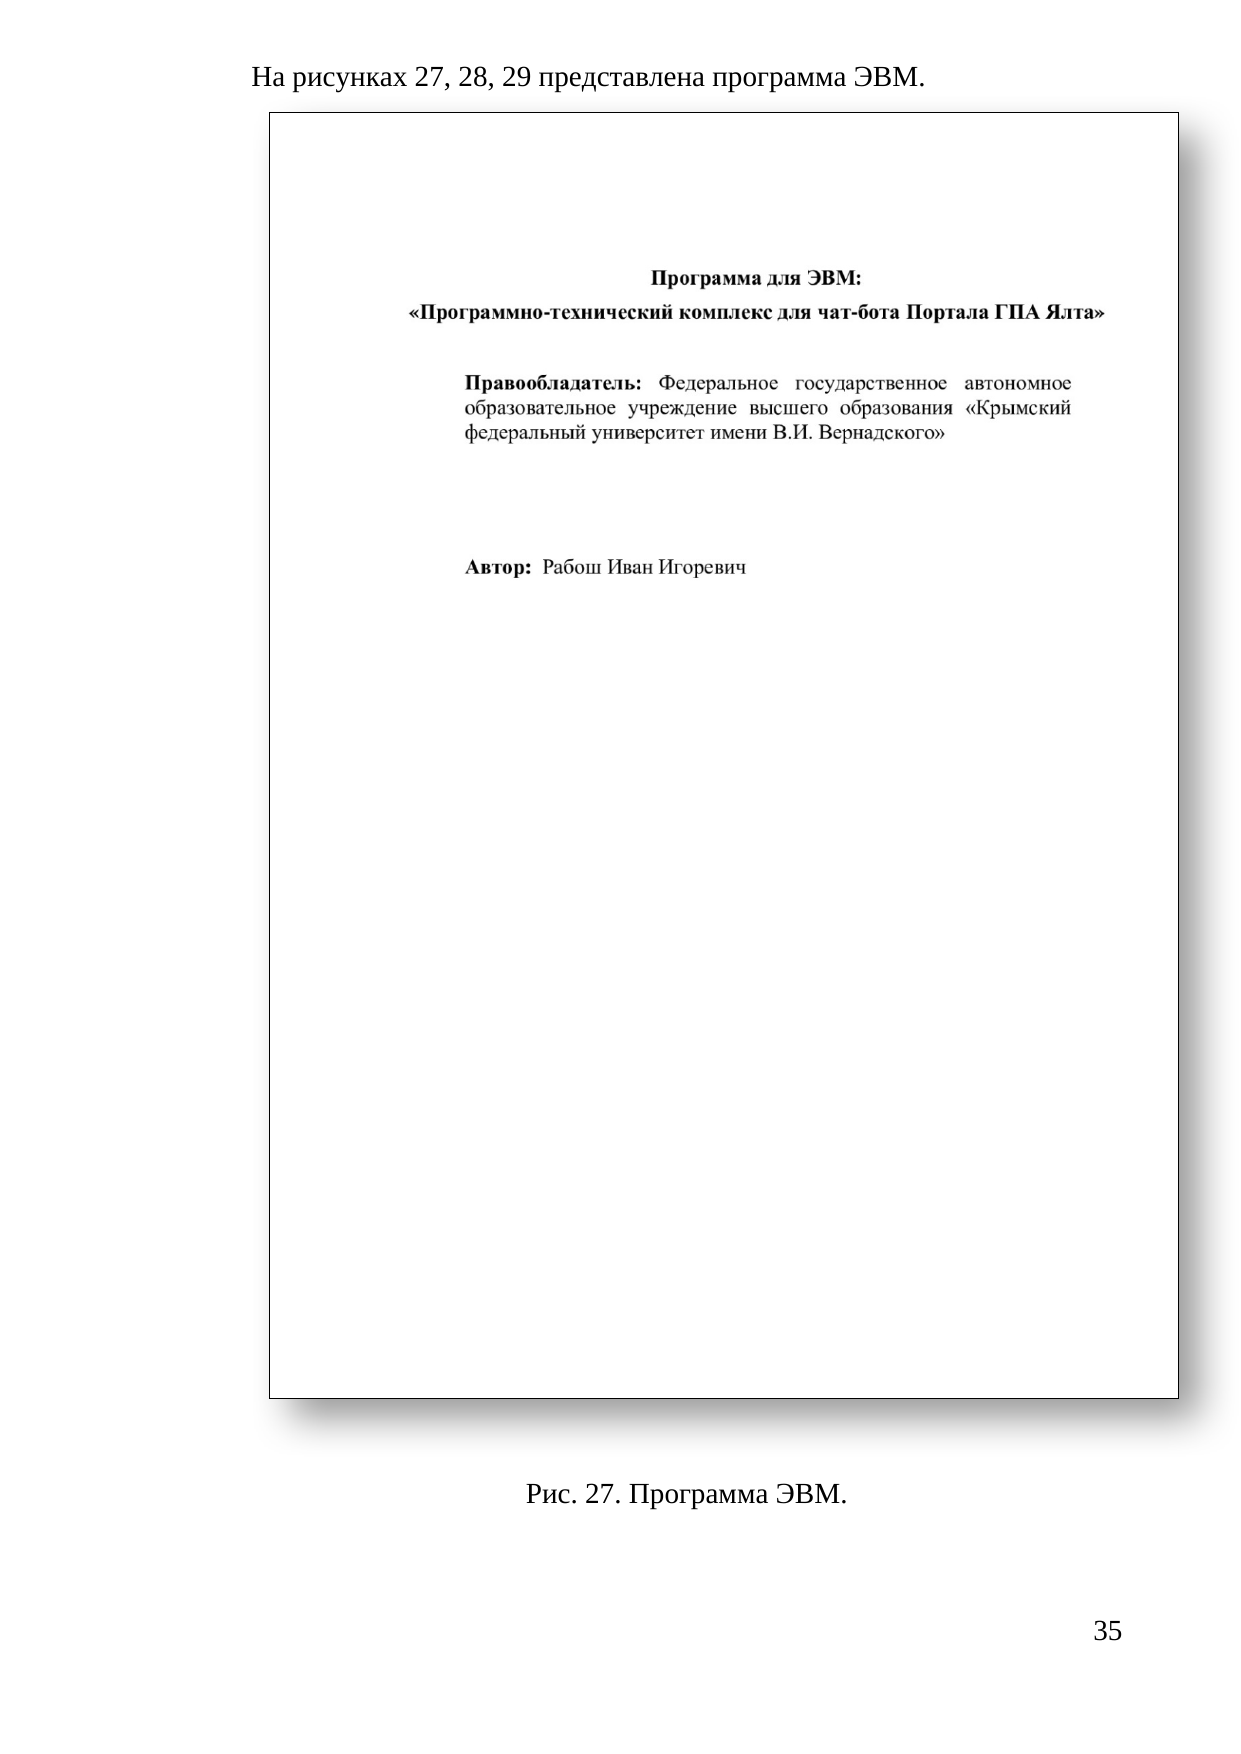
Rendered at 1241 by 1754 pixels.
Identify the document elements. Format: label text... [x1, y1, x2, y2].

text Рис. 27. Программа ЭВМ. [177, 1476, 1122, 1510]
text На рисунках 27, 28, 29 представлена программа ЭВМ. [177, 59, 1122, 93]
picture [270, 113, 1178, 1398]
